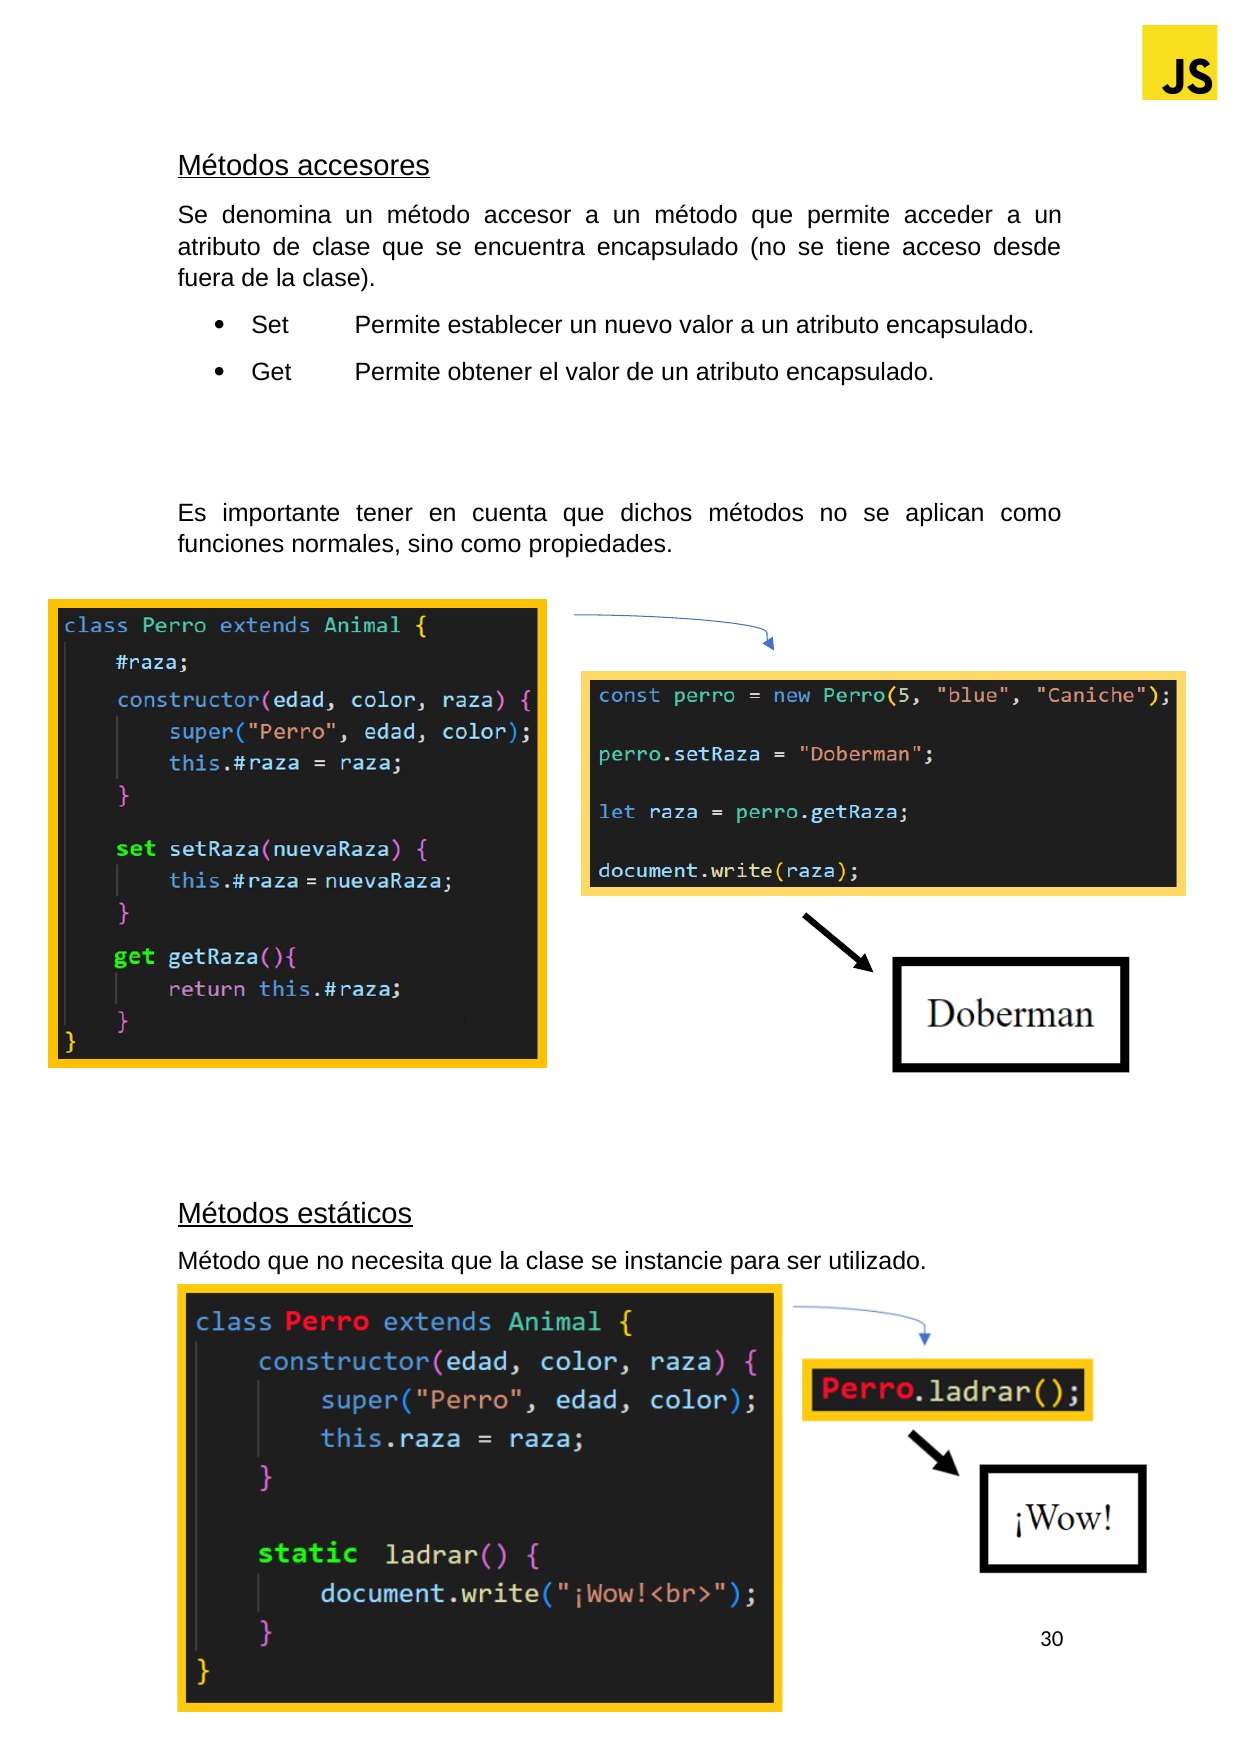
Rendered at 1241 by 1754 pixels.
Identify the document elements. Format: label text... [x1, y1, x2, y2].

picture [784, 1296, 1151, 1575]
list Set Permite establecer un nuevo valor a un atributo encapsulado. [215, 310, 1063, 339]
list Get Permite obtener el valor de un atributo encapsulado. [215, 357, 1063, 386]
text Es importante tener en cuenta que dichos métodos no se aplican como funciones normales, sino como propiedades. [177, 498, 1063, 558]
picture [177, 1284, 783, 1712]
text Se denomina un método accesor a un método que permite acceder a un atributo de clase que se encuentra encapsulado (no se tiene acceso desde fuera de la clase). [177, 200, 1063, 291]
text Métodos estáticos [177, 1196, 1063, 1229]
text Métodos accesores [177, 148, 1063, 181]
text Método que no necesita que la clase se instancie para ser utilizado. [177, 1246, 1063, 1275]
picture [888, 950, 1135, 1077]
picture [590, 680, 1177, 887]
picture [58, 608, 538, 1059]
picture [1142, 25, 1218, 100]
